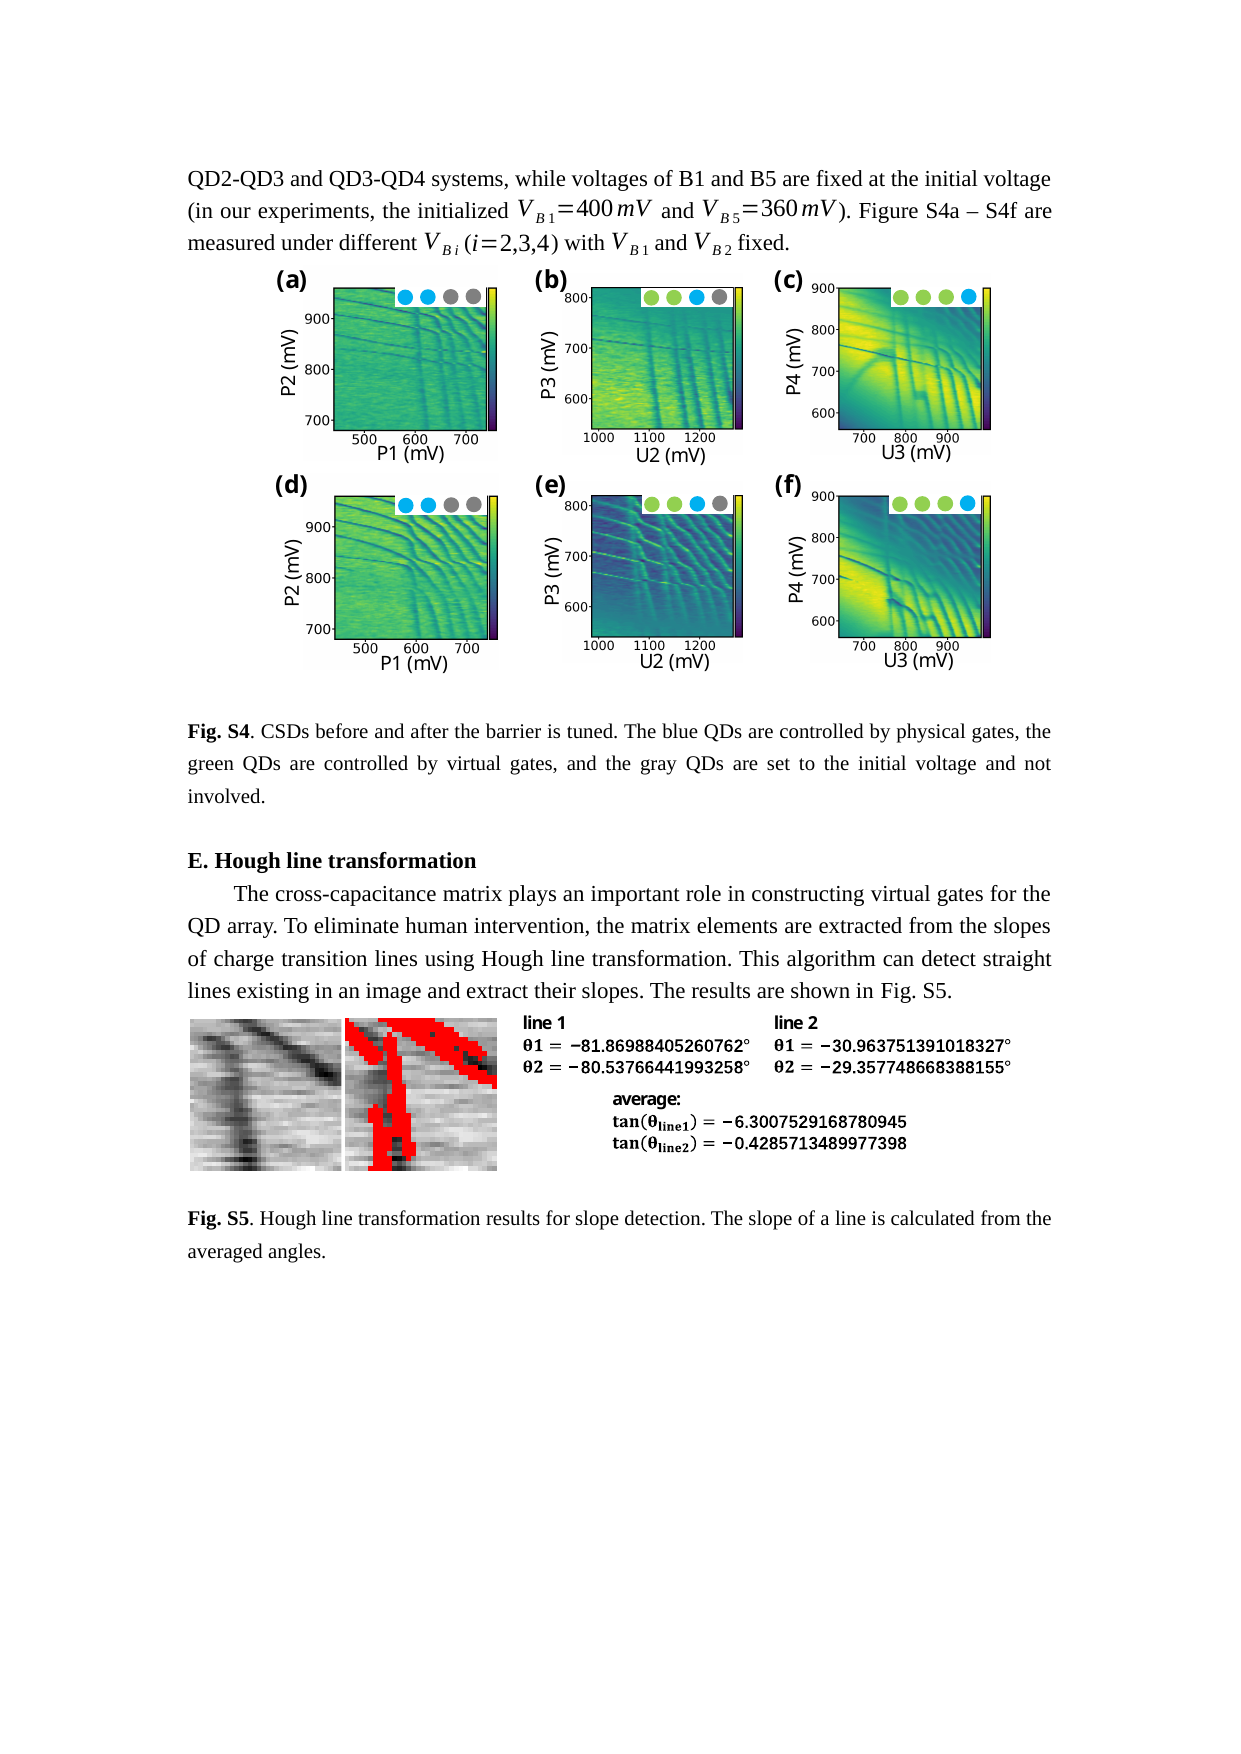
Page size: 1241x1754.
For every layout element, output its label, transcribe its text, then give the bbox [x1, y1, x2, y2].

text Hough line transformation [187, 844, 1053, 877]
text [187, 162, 1053, 259]
text The cross-capacitance matrix plays an important role in constructing virtual gates for the QD array. To eliminate human intervention, the matrix elements are extracted from the slopes of charge transition lines using Hough line transformation. This algorithm can detect straight lines existing in an image and extract their slopes. The results are shown in Fig. S5. [187, 877, 1053, 1007]
text Fig. S5. Hough line transformation results for slope detection. The slope of a line is calculated from the averaged angles. [187, 1202, 1053, 1267]
text Fig. S4. CSDs before and after the barrier is tuned. The blue QDs are controlled by physical gates, the green QDs are controlled by virtual gates, and the gray QDs are set to the initial voltage and not involved. [187, 714, 1053, 812]
